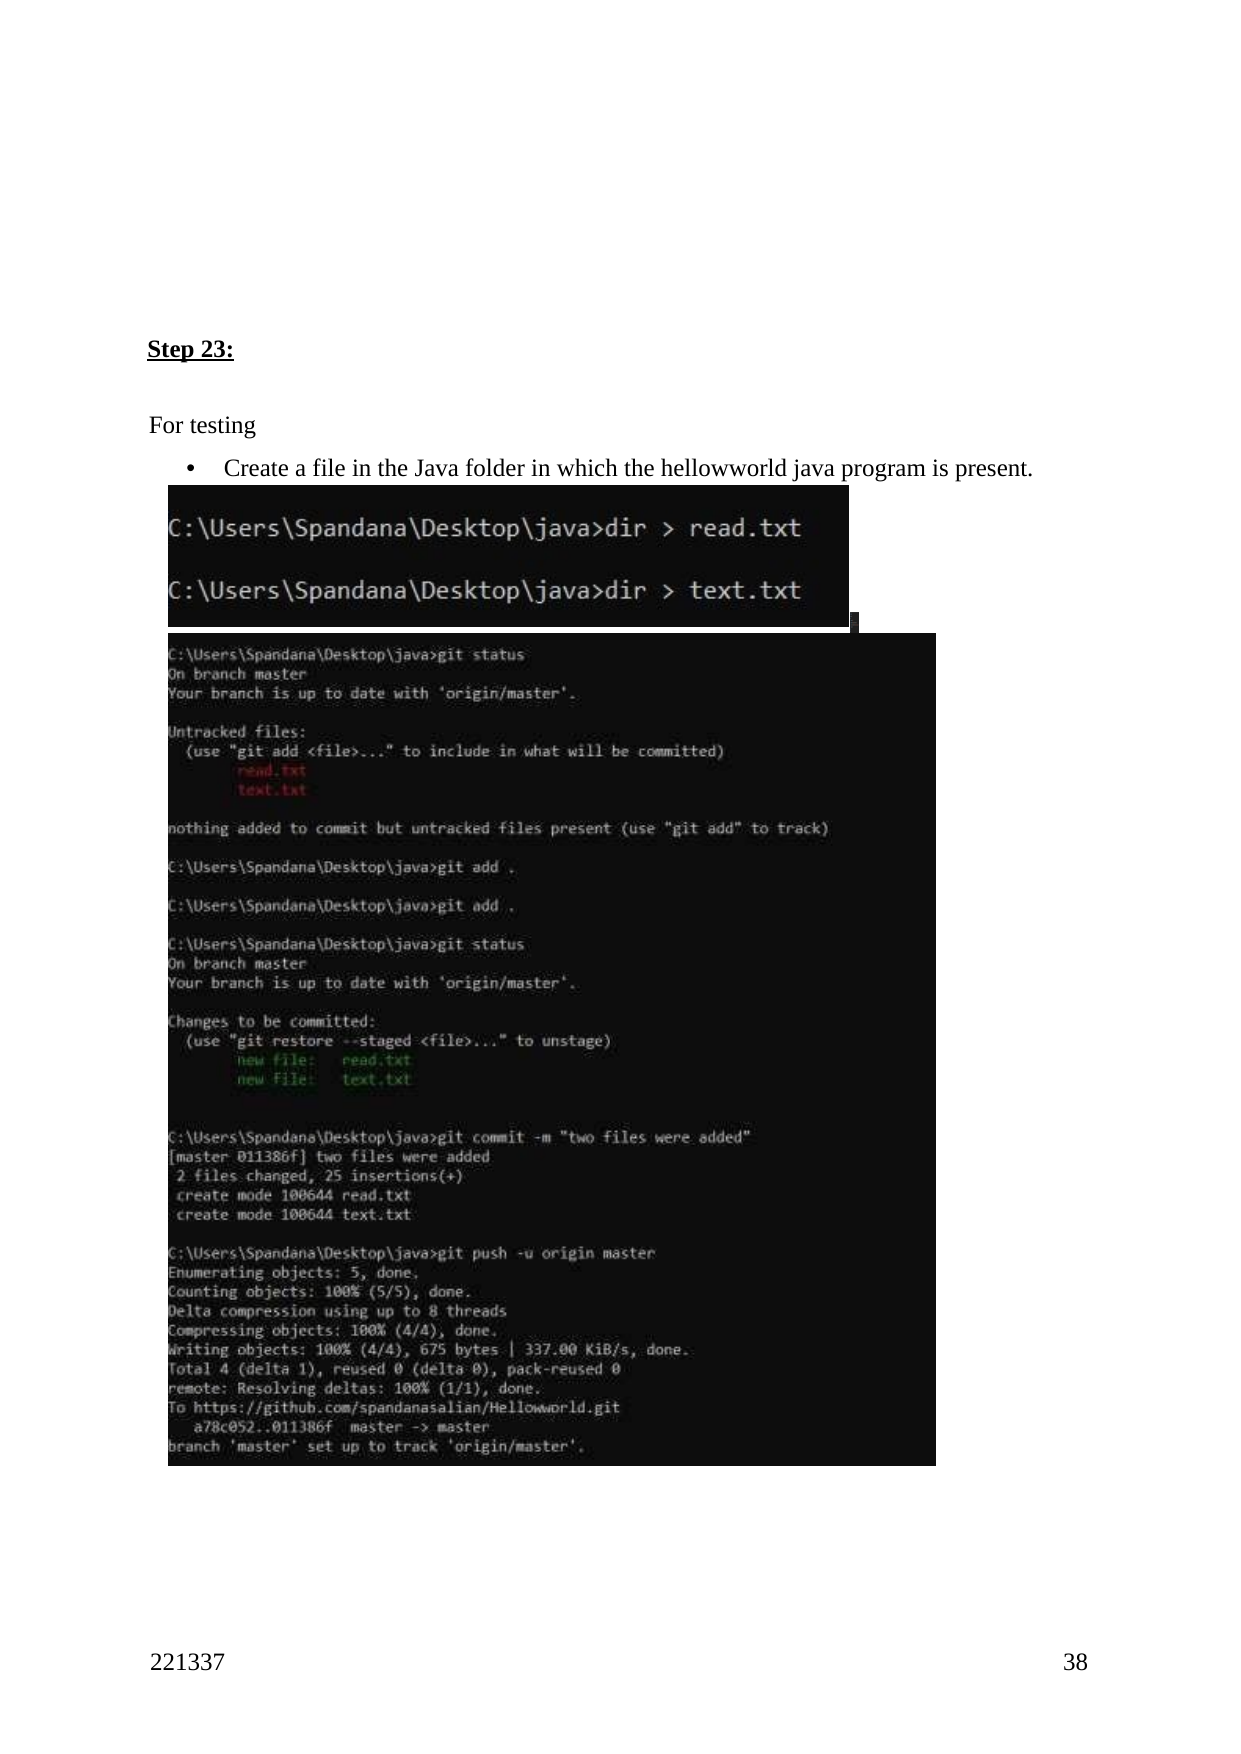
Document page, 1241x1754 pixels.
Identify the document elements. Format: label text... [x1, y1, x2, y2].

text For testing [148, 411, 1093, 439]
picture [168, 606, 936, 1466]
list Create a file in the Java folder in which the hellowworld java program is present. [186, 453, 1093, 482]
text Step 23: [147, 334, 1148, 363]
picture [168, 485, 849, 627]
